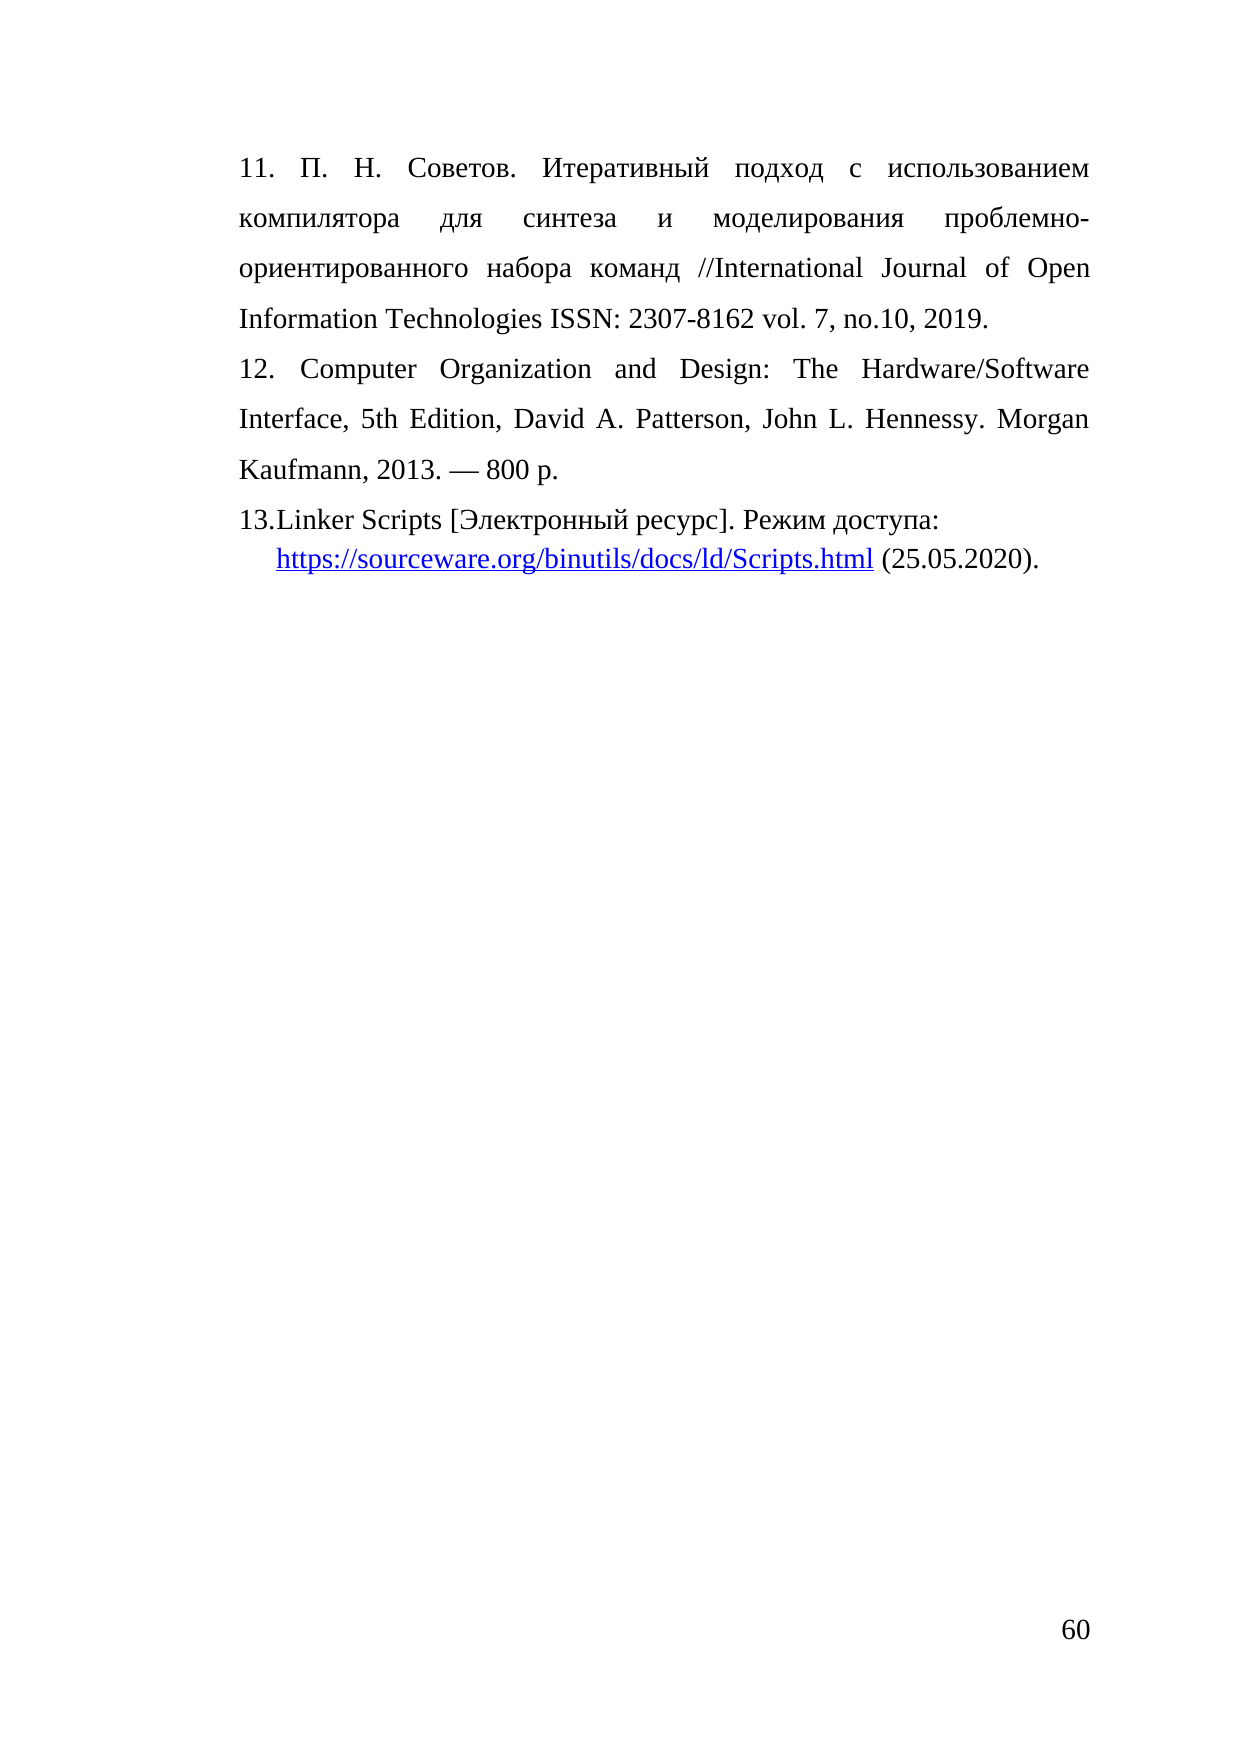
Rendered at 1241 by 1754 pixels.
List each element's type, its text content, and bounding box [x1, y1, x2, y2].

list Computer Organization and Design: The Hardware/Software Interface, 5th Edition, David A. Patterson, John L. Hennessy. Morgan Kaufmann, 2013. — 800 p. [239, 351, 1090, 485]
list П. Н. Советов. Итеративный подход с использованием компилятора для синтеза и моделирования проблемно-ориентированного набора команд //International Journal of Open Information Technologies ISSN: 2307-8162 vol. 7, no.10, 2019. [239, 150, 1090, 334]
list Linker Scripts [Электронный ресурс]. Режим доступа: https://sourceware.org/binutils/docs/ld/Scripts.html (25.05.2020). [239, 502, 1090, 574]
